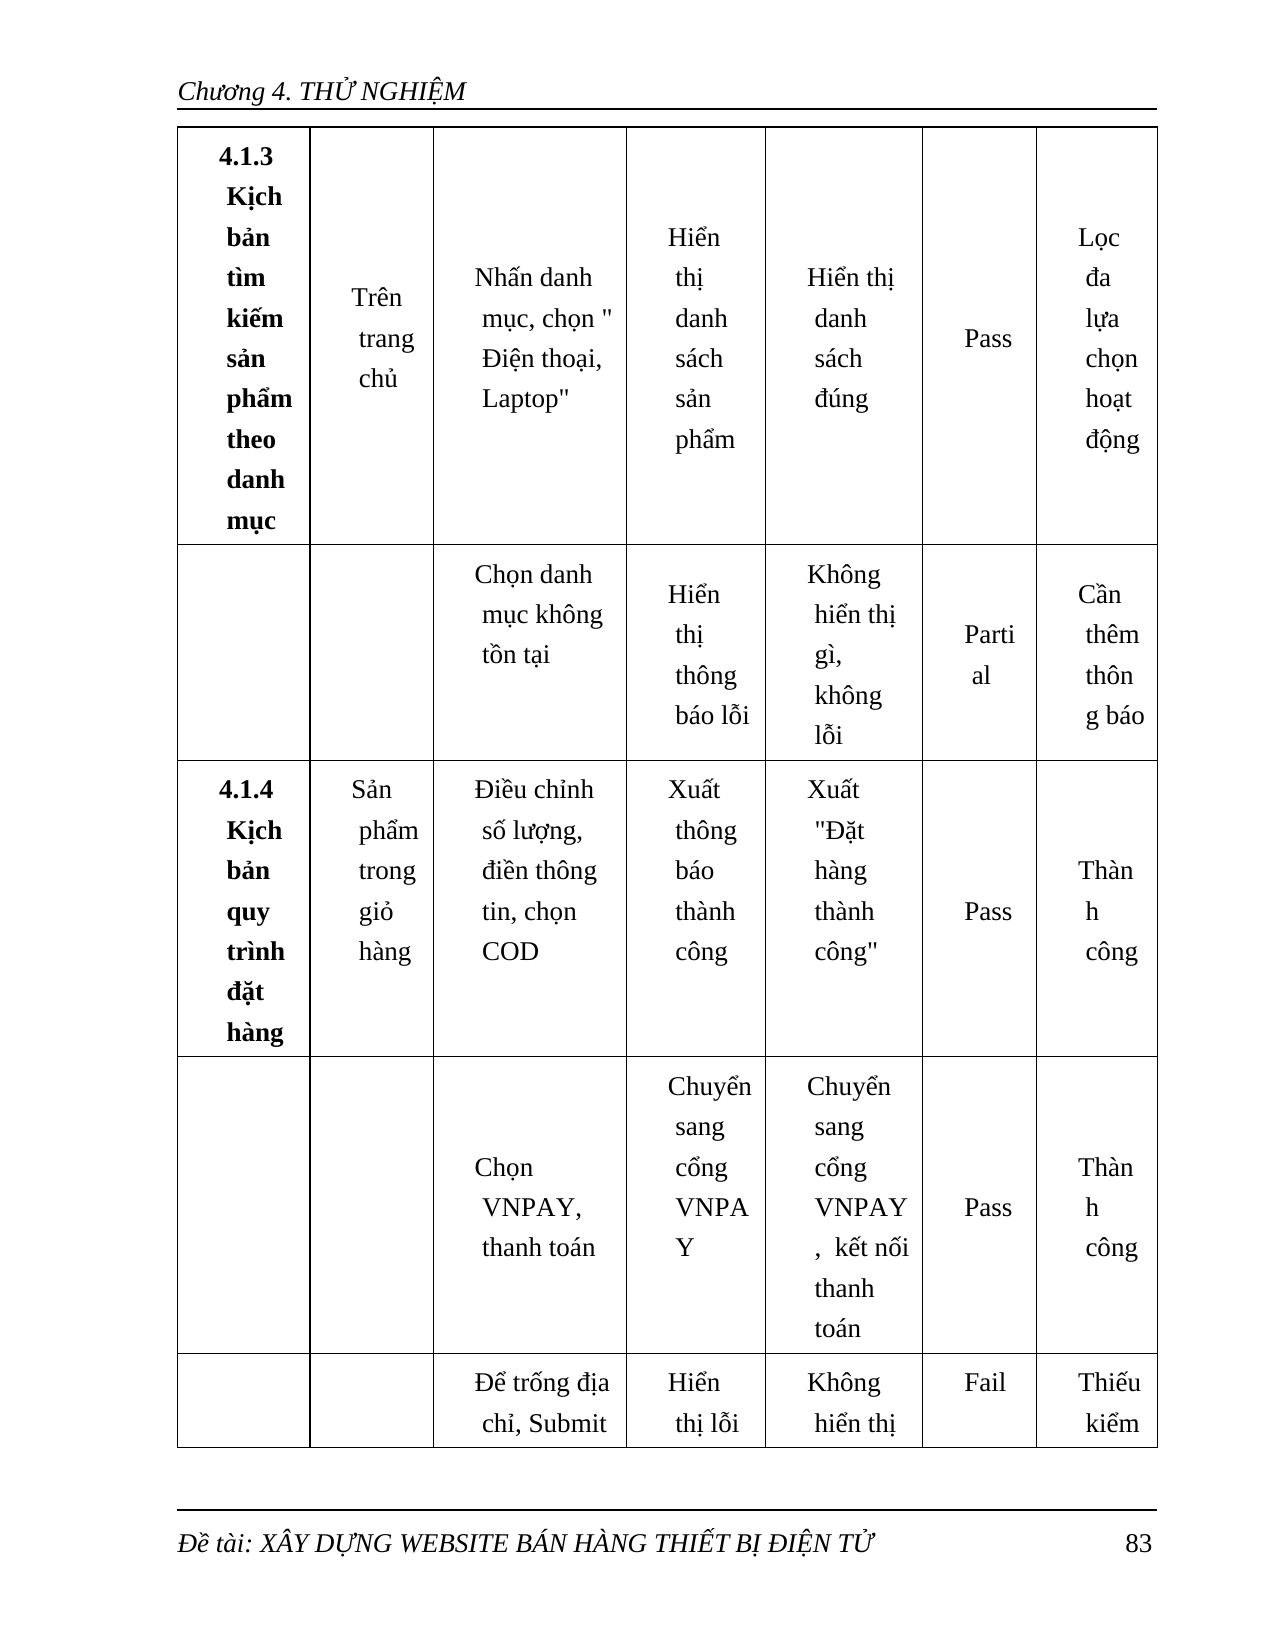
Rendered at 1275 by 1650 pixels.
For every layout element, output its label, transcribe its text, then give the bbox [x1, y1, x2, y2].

table_cell Trên trang chủ [311, 128, 433, 544]
table_cell Hiển thị lỗi [627, 1354, 765, 1447]
table_cell Sản phẩm trong giỏ hàng [311, 761, 433, 1056]
table_cell 4.1.3 Kịch bản tìm kiếm sản phẩm theo danh mục [178, 128, 309, 544]
table_cell Điều chỉnh số lượng, điền thông tin, chọn COD [434, 761, 626, 1056]
table_cell Hiển thị danh sách đúng [766, 128, 922, 544]
table_cell Partial [923, 545, 1036, 760]
table_cell Lọc đa lựa chọn hoạt động [1037, 128, 1157, 544]
table_cell Xuất "Đặt hàng thành công" [766, 761, 922, 1056]
table_cell [178, 1354, 309, 1447]
table_cell Chọn VNPAY, thanh toán [434, 1057, 626, 1353]
table_cell Pass [923, 761, 1036, 1056]
table_cell Thành công [1037, 761, 1157, 1056]
table_cell Pass [923, 128, 1036, 544]
table_cell Hiển thị thông báo lỗi [627, 545, 765, 760]
table_cell Chọn danh mục không tồn tại [434, 545, 626, 760]
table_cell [1037, 1354, 1157, 1447]
table_cell [311, 1057, 433, 1353]
table_cell [311, 545, 433, 760]
table_cell [178, 545, 309, 760]
table_cell Chuyển sang cổng VNPAY, kết nối thanh toán [766, 1057, 922, 1353]
table_cell Nhấn danh mục, chọn " Điện thoại, Laptop" [434, 128, 626, 544]
table_cell Pass [923, 1057, 1036, 1353]
table_cell Chuyển sang cổng VNPAY [627, 1057, 765, 1353]
table_cell Không hiển thị gì, không lỗi [766, 545, 922, 760]
table_cell 4.1.4 Kịch bản quy trình đặt hàng [178, 761, 309, 1056]
table_cell Xuất thông báo thành công [627, 761, 765, 1056]
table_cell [434, 1354, 626, 1447]
table_cell [311, 1354, 433, 1447]
table_cell Thành công [1037, 1057, 1157, 1353]
table_cell Hiển thị danh sách sản phẩm [627, 128, 765, 544]
table_cell [178, 1057, 309, 1353]
table_cell Fail [923, 1354, 1036, 1447]
table_cell Cần thêm thông báo [1037, 545, 1157, 760]
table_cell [766, 1354, 922, 1447]
